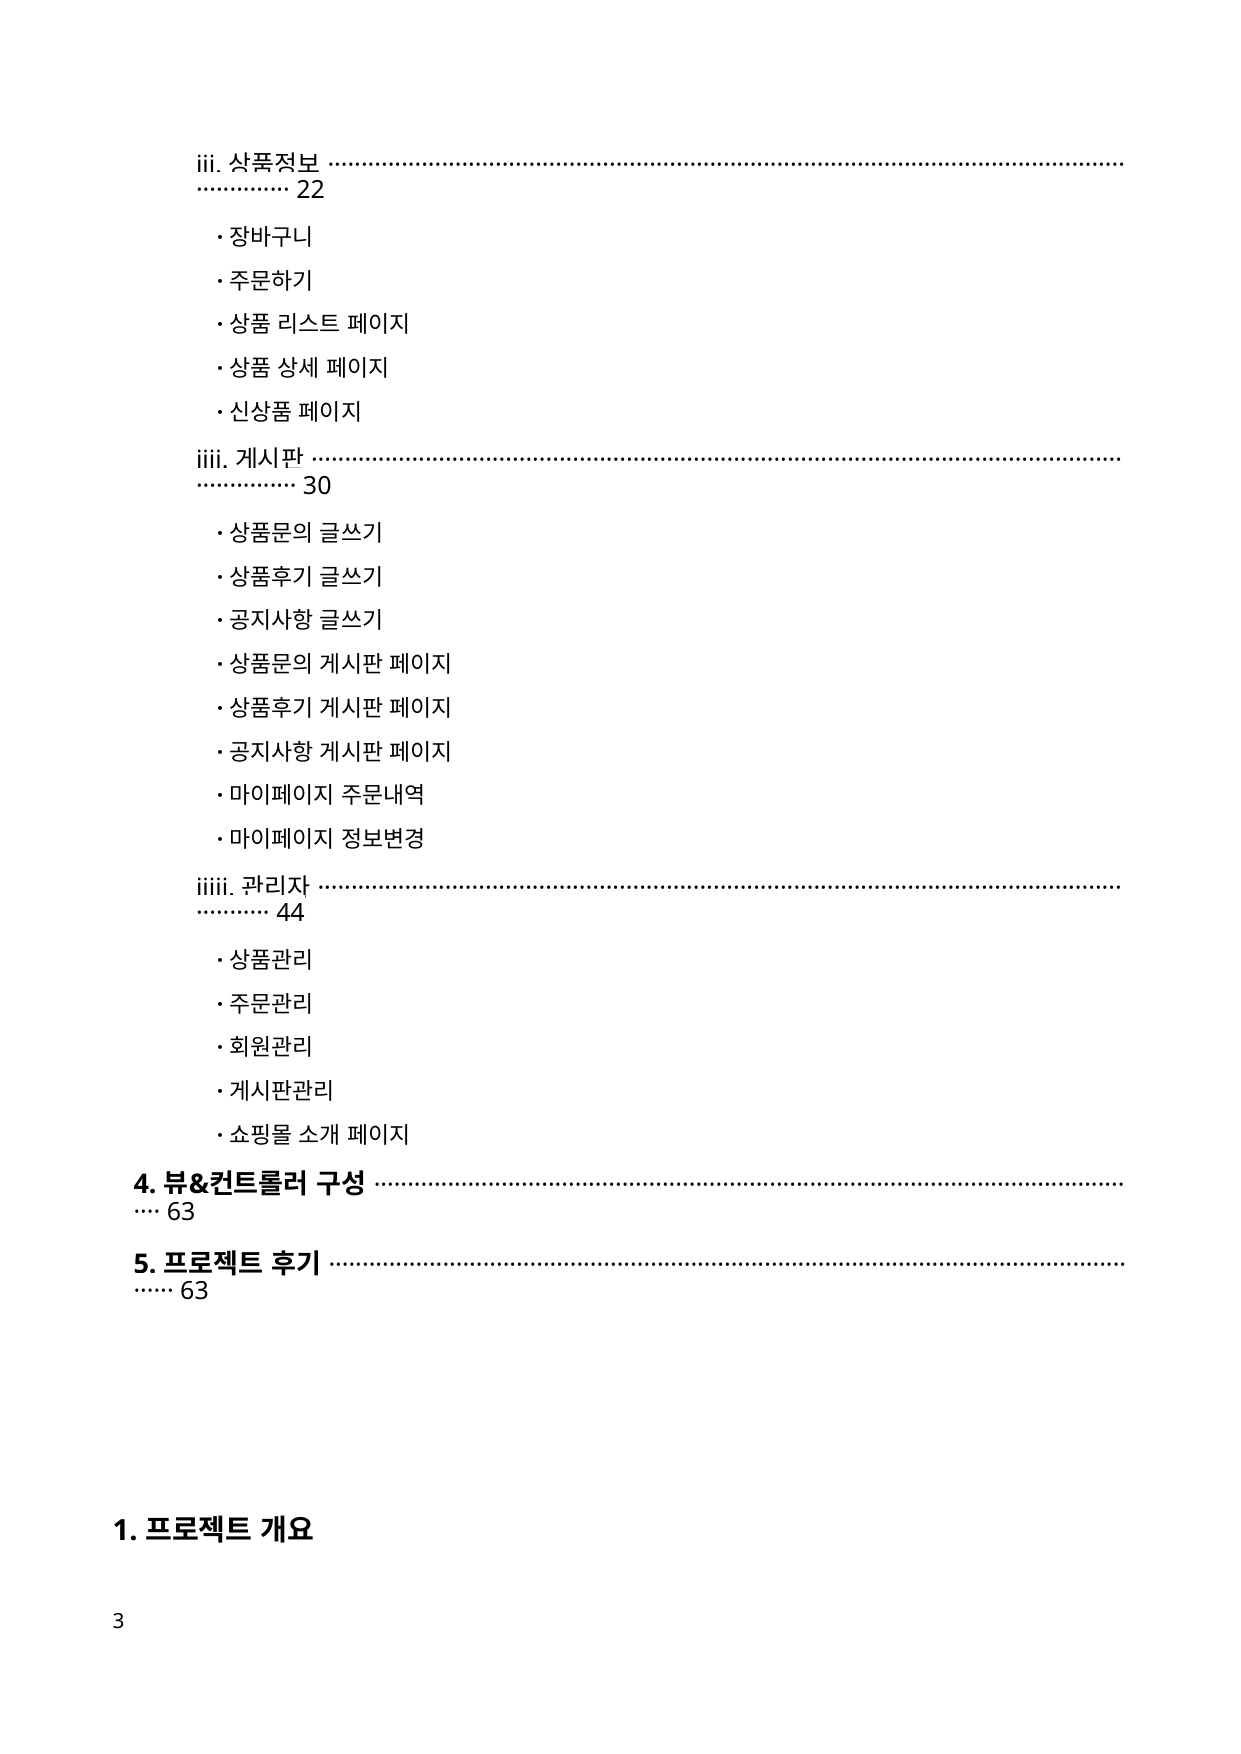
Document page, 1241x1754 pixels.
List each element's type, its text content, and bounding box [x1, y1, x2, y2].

text · 주문하기 [229, 271, 1128, 294]
text · 상품 리스트 페이지 [229, 314, 1128, 337]
text · 신상품 페이지 [229, 402, 1128, 425]
text · 상품문의 게시판 페이지 [229, 654, 1128, 677]
text · 상품 상세 페이지 [229, 358, 1128, 381]
text iiii. 게시판 ········································································································································ 30 [331, 446, 1128, 502]
text · 공지사항 게시판 페이지 [229, 742, 1128, 764]
text · 공지사항 글쓰기 [229, 610, 1128, 633]
text · 상품후기 글쓰기 [229, 567, 1128, 589]
text · 마이페이지 정보변경 [229, 829, 1128, 852]
text · 회원관리 [229, 1037, 1128, 1060]
text · 장바구니 [229, 227, 1128, 250]
text · 상품문의 글쓰기 [229, 523, 1128, 546]
text · 상품후기 게시판 페이지 [229, 698, 1128, 721]
text · 상품관리 [229, 950, 1128, 973]
text 4. 뷰&컨트롤러 구성 ···················································································································· 63 [133, 1169, 1128, 1227]
text 1. 프로젝트 개요 [112, 1506, 1128, 1549]
text · 쇼핑몰 소개 페이지 [229, 1125, 1128, 1148]
text · 주문관리 [229, 994, 1128, 1017]
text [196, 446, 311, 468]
text iiiii. 관리자 ··································································································································· 44 [196, 873, 1128, 929]
text · 게시판관리 [229, 1081, 1128, 1104]
text iii. 상품정보 ····································································································································· 22 [196, 150, 1128, 206]
text 5. 프로젝트 후기 ····························································································································· 63 [133, 1248, 1128, 1307]
text · 마이페이지 주문내역 [229, 785, 1128, 808]
